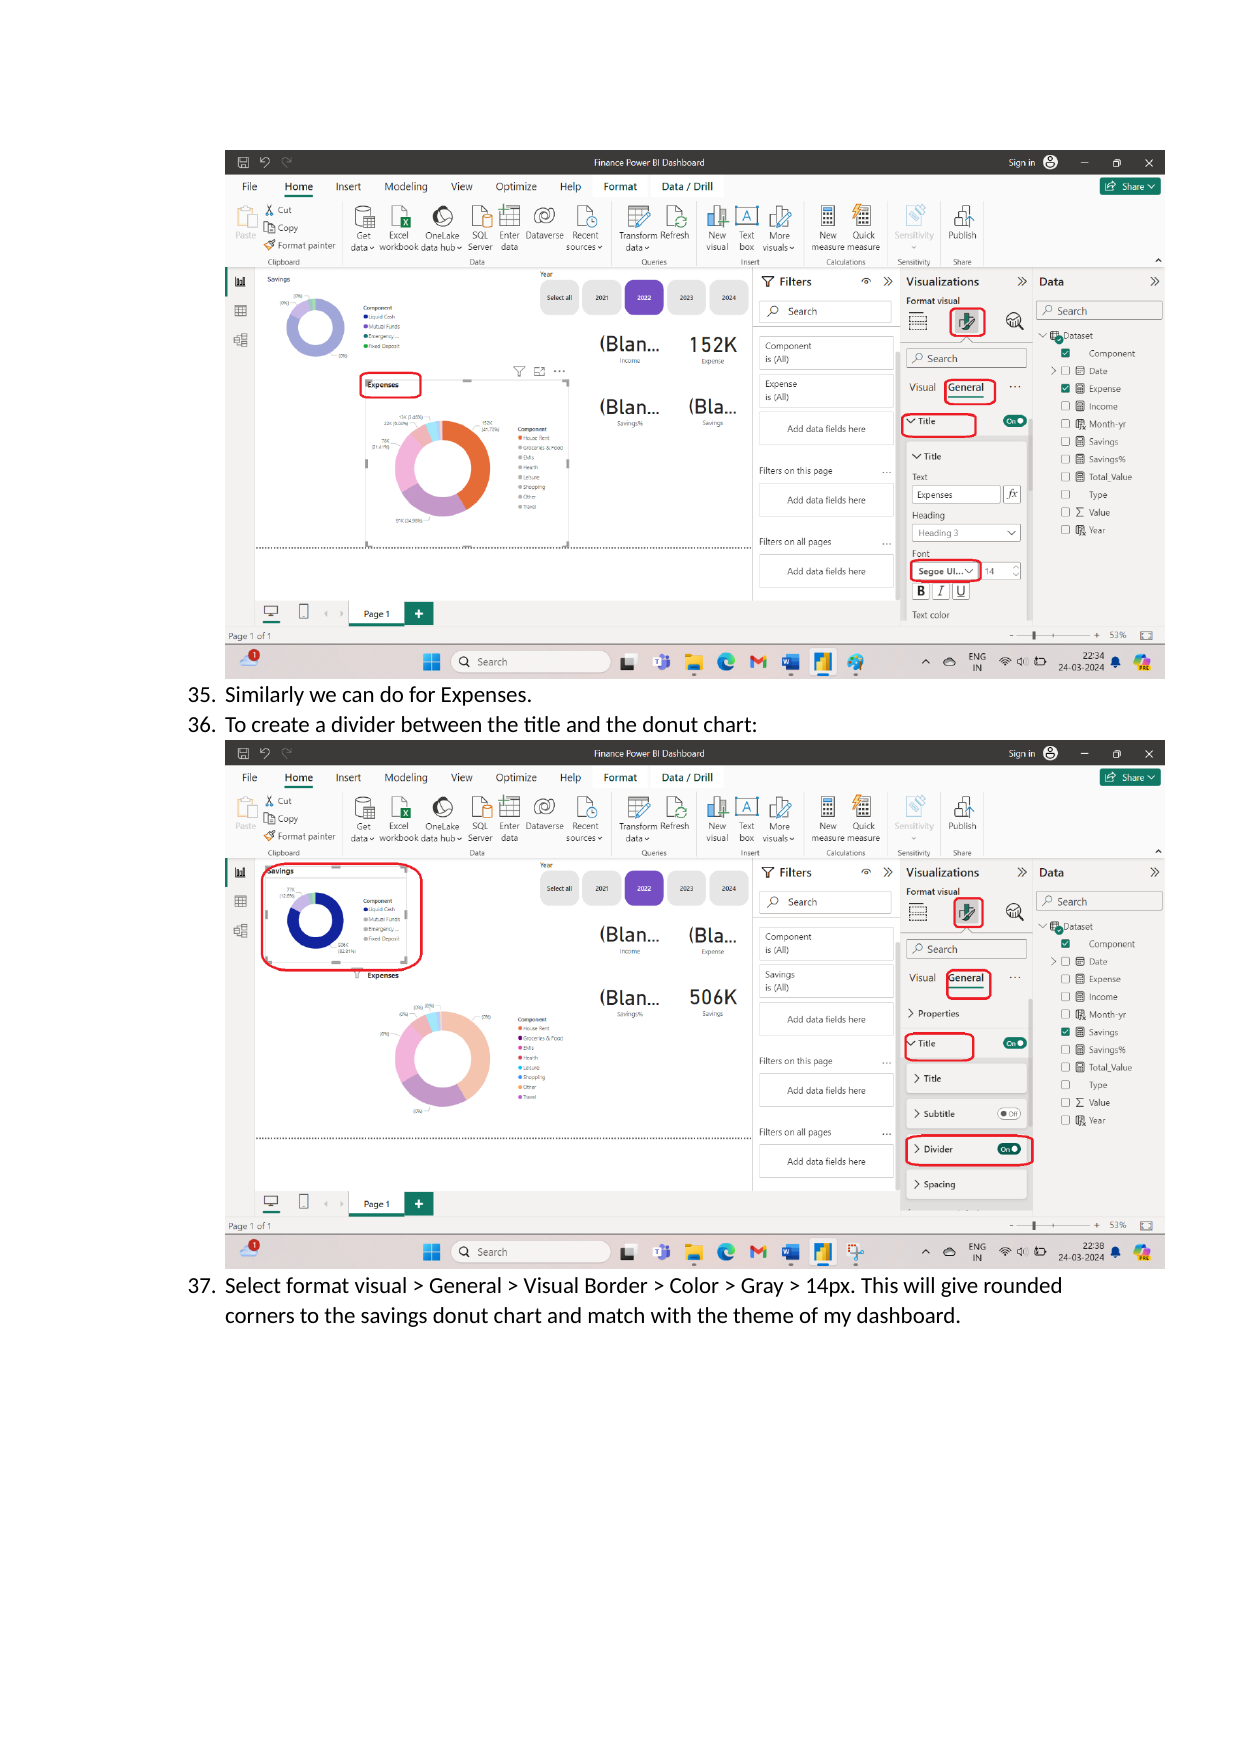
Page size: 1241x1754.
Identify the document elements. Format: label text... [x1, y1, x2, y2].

list Select format visual > General > Visual Border > Color > Gray > 14px. This will give rounded corners to the savings donut chart and match with the theme of my dashboard. [187, 1271, 1090, 1329]
list To create a divider between the title and the donut chart: [187, 711, 1090, 739]
picture [225, 740, 1165, 1269]
picture [225, 150, 1165, 679]
list Similarly we can do for Expenses. [187, 680, 1090, 708]
